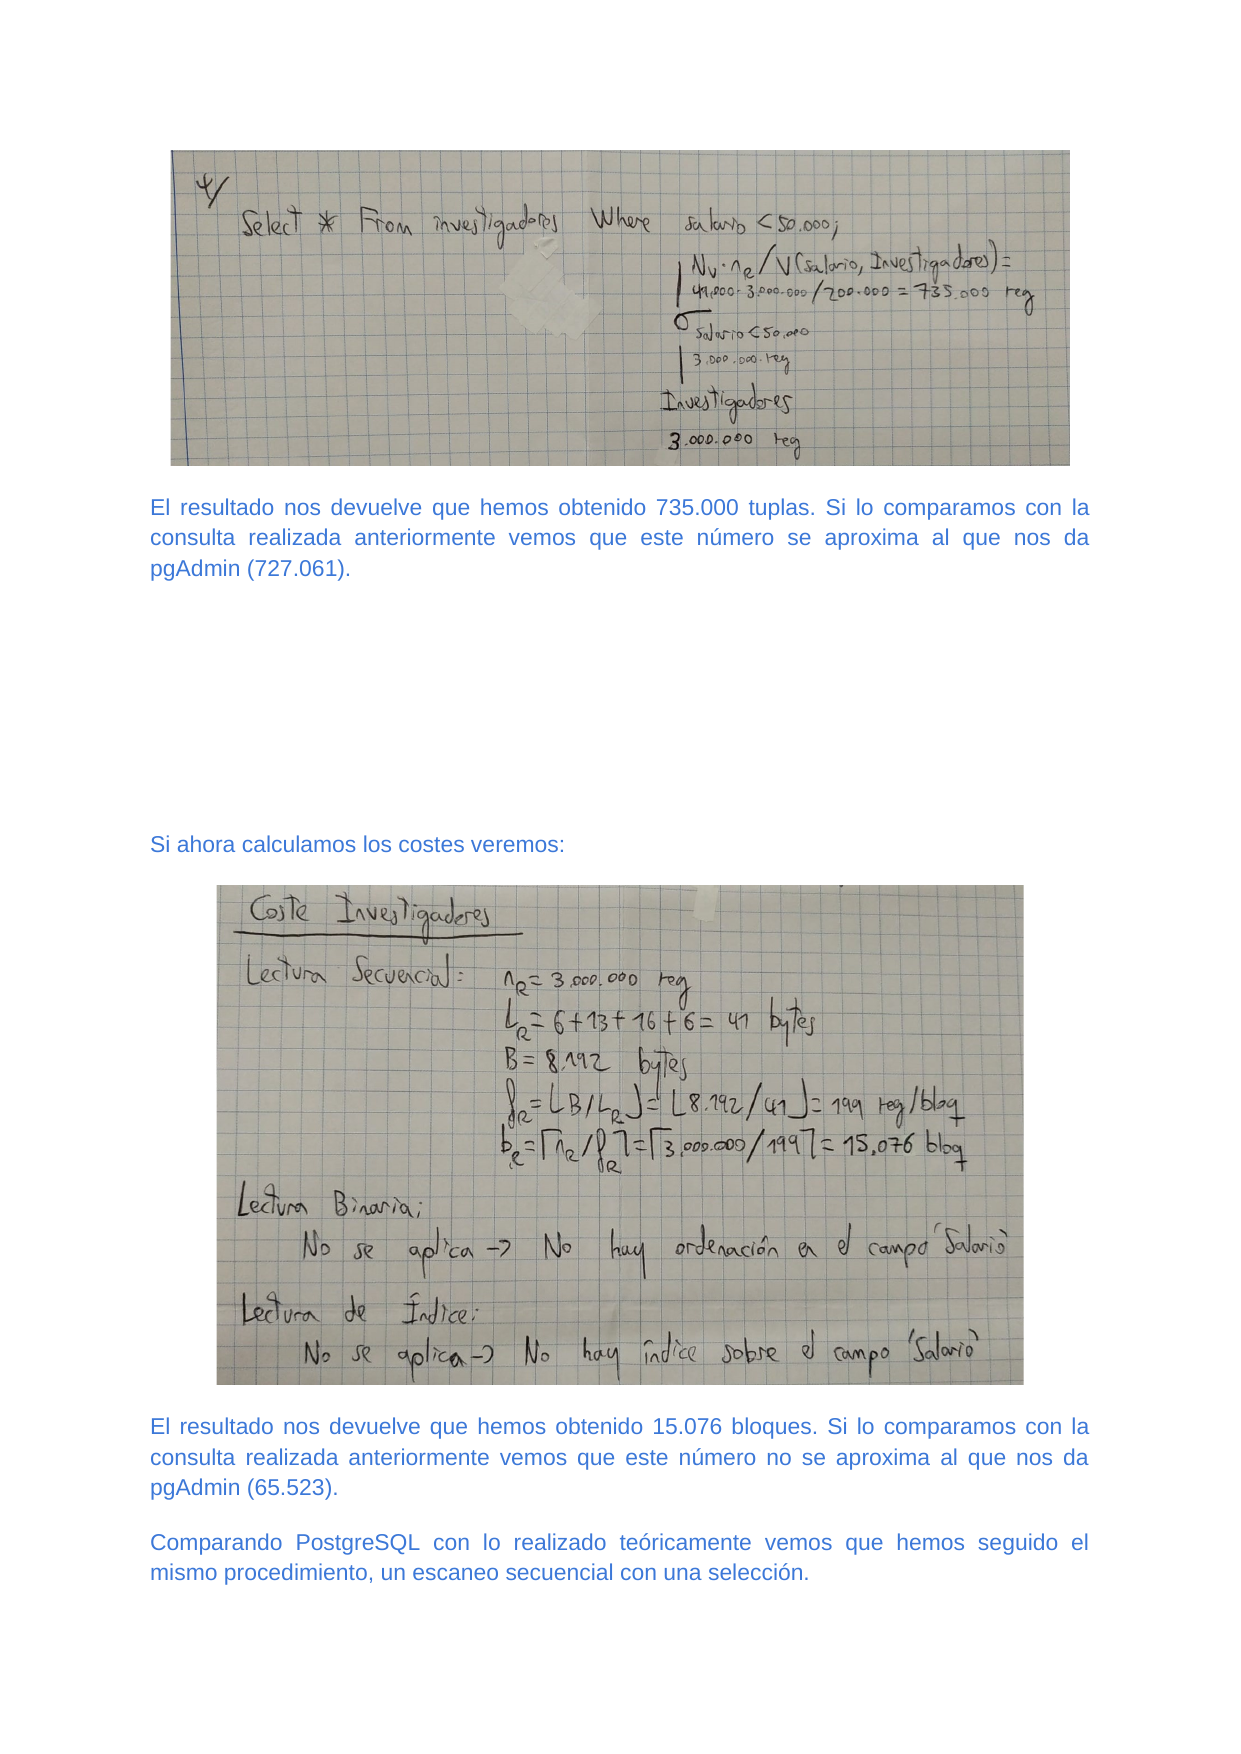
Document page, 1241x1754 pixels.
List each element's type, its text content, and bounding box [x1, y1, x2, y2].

text Si ahora calculamos los costes veremos: [150, 831, 1090, 857]
picture [216, 885, 1024, 1385]
text Comparando PostgreSQL con lo realizado teóricamente vemos que hemos seguido el mismo procedimiento, un escaneo secuencial con una selección. [150, 1529, 1090, 1586]
text El resultado nos devuelve que hemos obtenido 15.076 bloques. Si lo comparamos con la consulta realizada anteriormente vemos que este número no se aproxima al que nos da pgAdmin (65.523). [150, 1413, 1090, 1500]
picture [170, 150, 1070, 466]
text El resultado nos devuelve que hemos obtenido 735.000 tuplas. Si lo comparamos con la consulta realizada anteriormente vemos que este número se aproxima al que nos da pgAdmin (727.061). [150, 494, 1090, 581]
